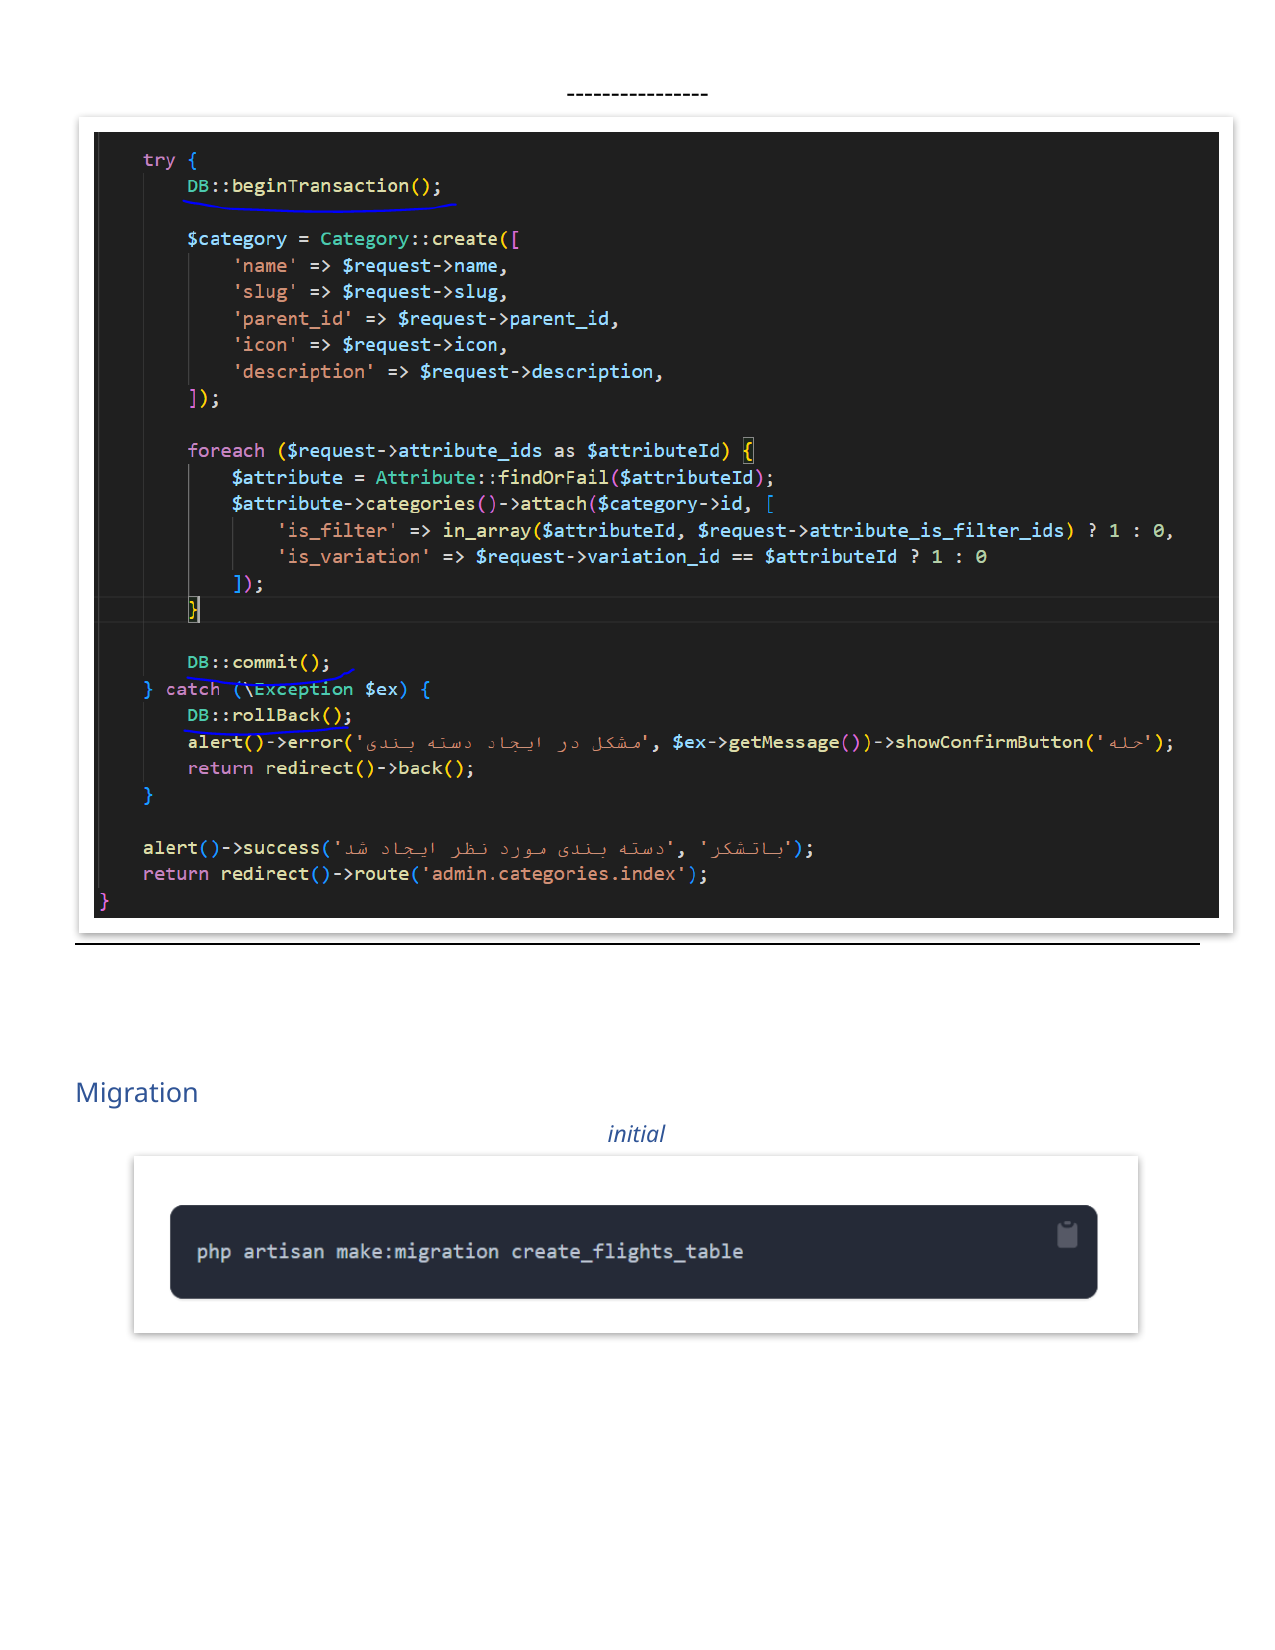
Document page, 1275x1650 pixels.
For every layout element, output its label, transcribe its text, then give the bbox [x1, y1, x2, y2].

text ---------------- [75, 75, 1200, 119]
subtitle initial [75, 1118, 1200, 1149]
picture [94, 132, 1219, 918]
picture [148, 1170, 1123, 1318]
subtitle Migration [75, 1074, 1200, 1111]
